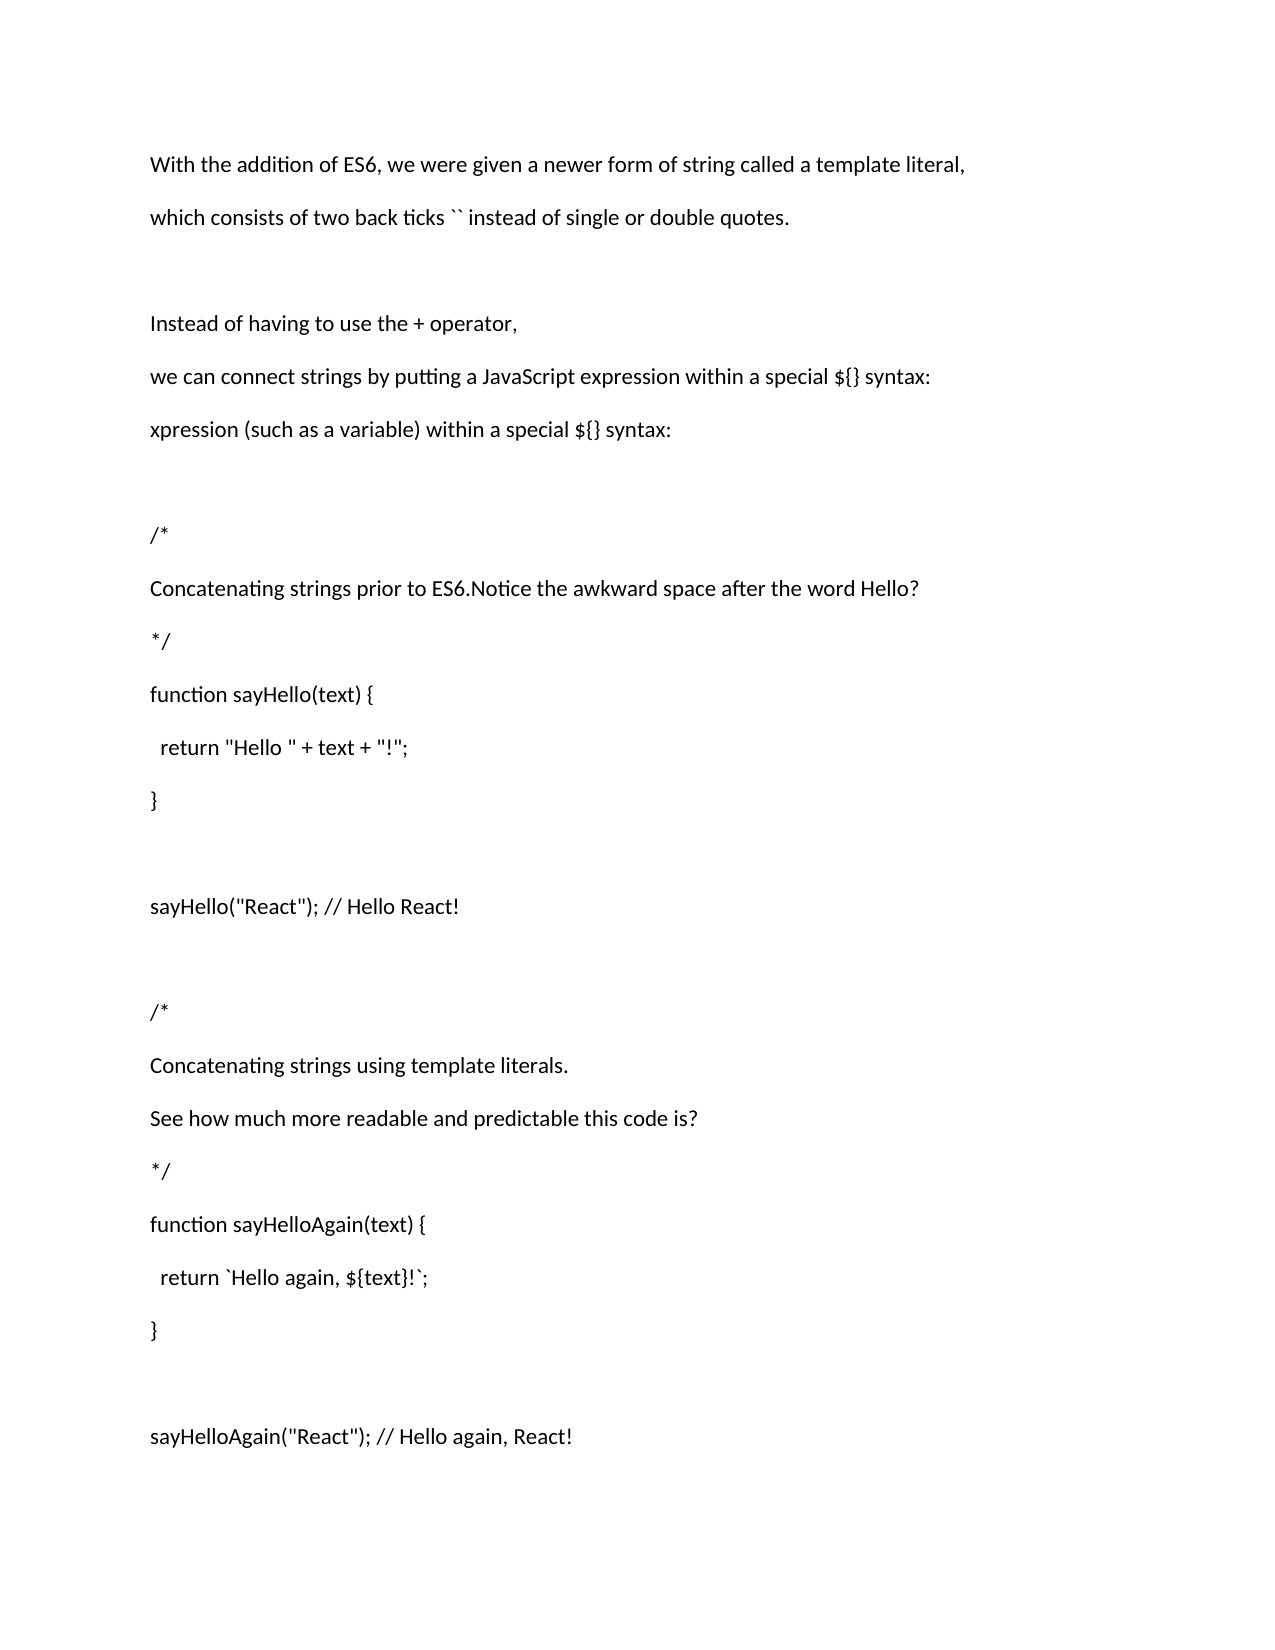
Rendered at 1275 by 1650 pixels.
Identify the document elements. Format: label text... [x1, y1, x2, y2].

text Concatenating strings prior to ES6.Notice the awkward space after the word Hello? [150, 574, 1125, 602]
text we can connect strings by putting a JavaScript expression within a special ${} syntax: [150, 362, 1125, 390]
text xpression (such as a variable) within a special ${} syntax: [150, 415, 1125, 443]
text } [150, 1316, 1125, 1344]
text function sayHelloAgain(text) { [150, 1210, 1125, 1238]
text See how much more readable and predictable this code is? [150, 1104, 1125, 1132]
text } [150, 786, 1125, 814]
text Instead of having to use the + operator, [150, 309, 1125, 337]
text sayHello("React"); // Hello React! [150, 892, 1125, 920]
text /* [150, 998, 1125, 1026]
text return "Hello " + text + "!"; [150, 733, 1125, 761]
text Concatenating strings using template literals. [150, 1051, 1125, 1079]
text which consists of two back ticks `` instead of single or double quotes. [150, 203, 1125, 231]
text return `Hello again, ${text}!`; [150, 1263, 1125, 1291]
text */ [150, 1157, 1125, 1185]
text /* [150, 521, 1125, 549]
text With the addition of ES6, we were given a newer form of string called a template literal, [150, 150, 1125, 178]
text function sayHello(text) { [150, 680, 1125, 708]
text */ [150, 627, 1125, 655]
text sayHelloAgain("React"); // Hello again, React! [150, 1422, 1125, 1451]
